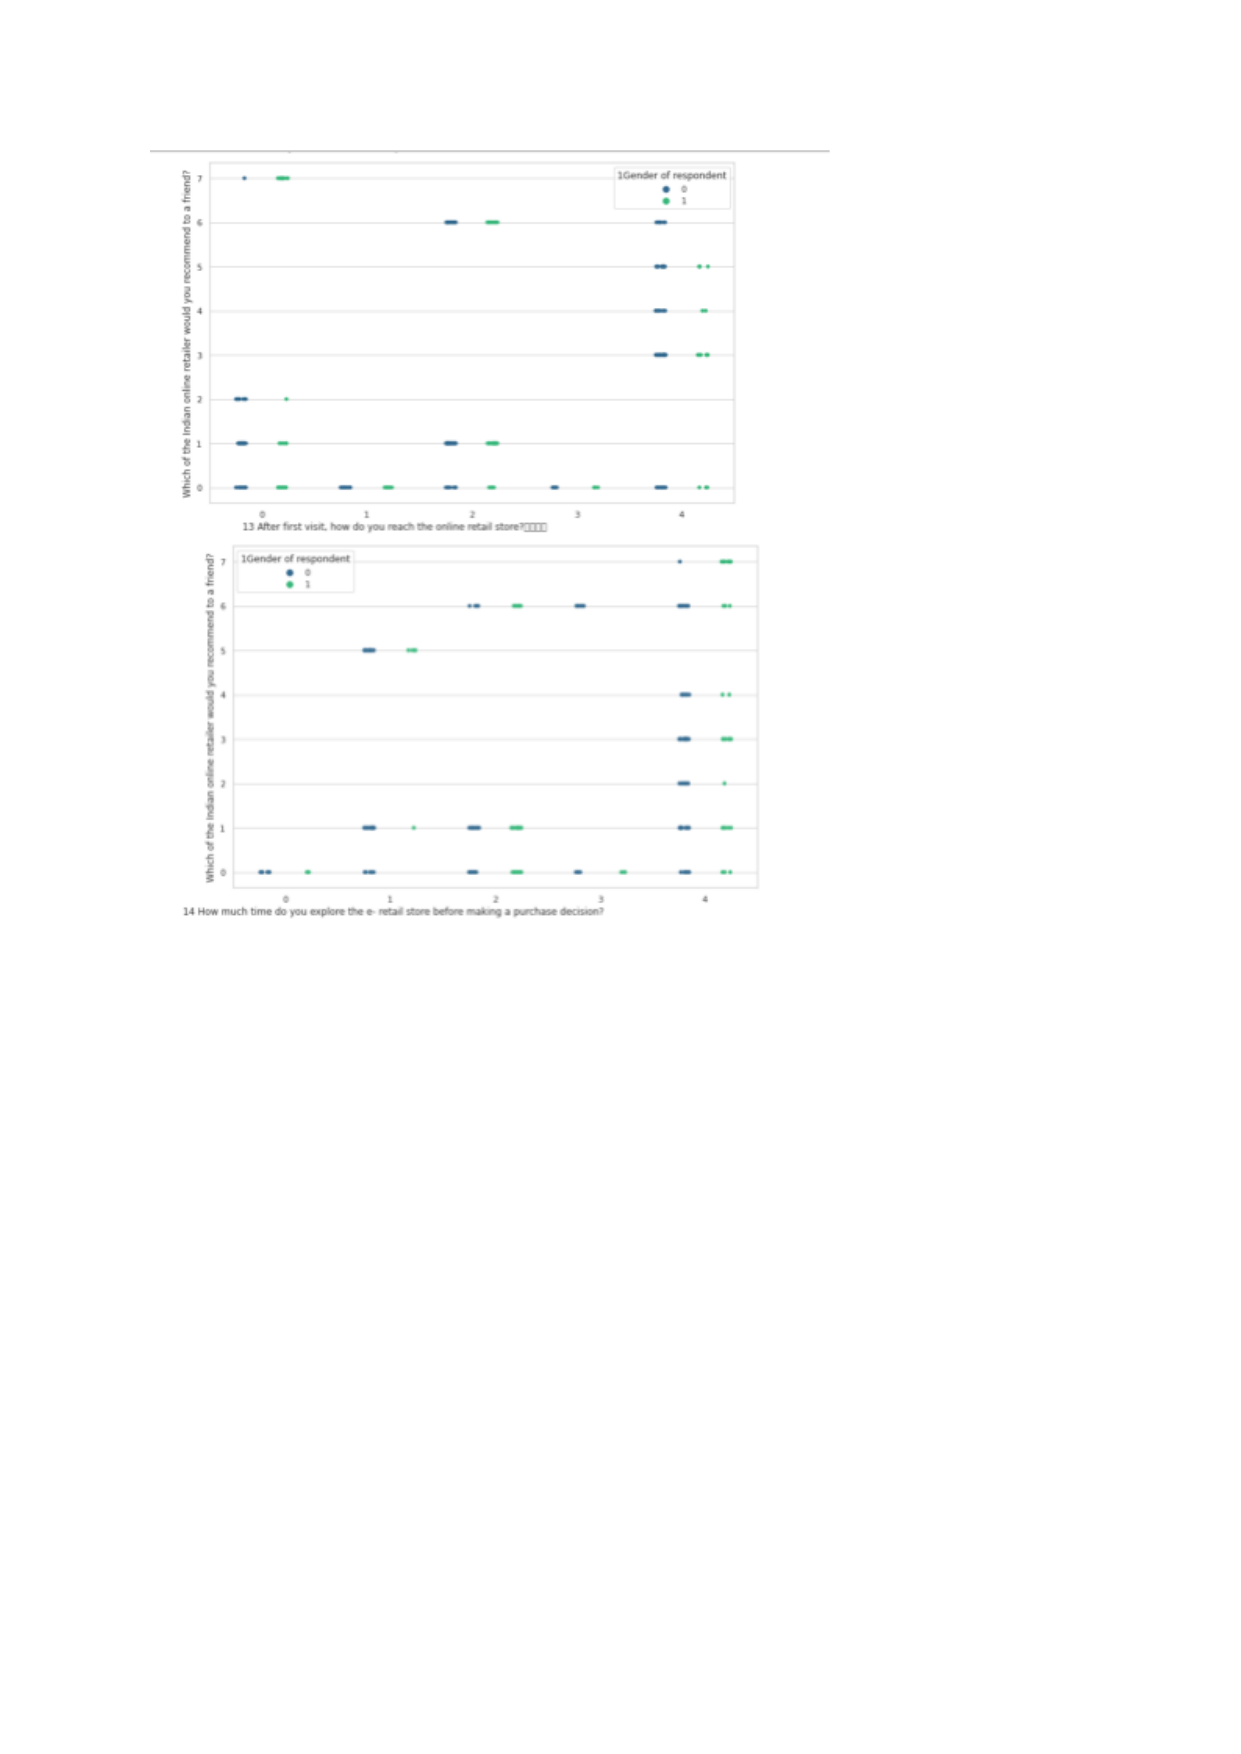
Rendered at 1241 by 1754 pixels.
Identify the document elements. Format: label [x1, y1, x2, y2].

picture [150, 150, 830, 925]
